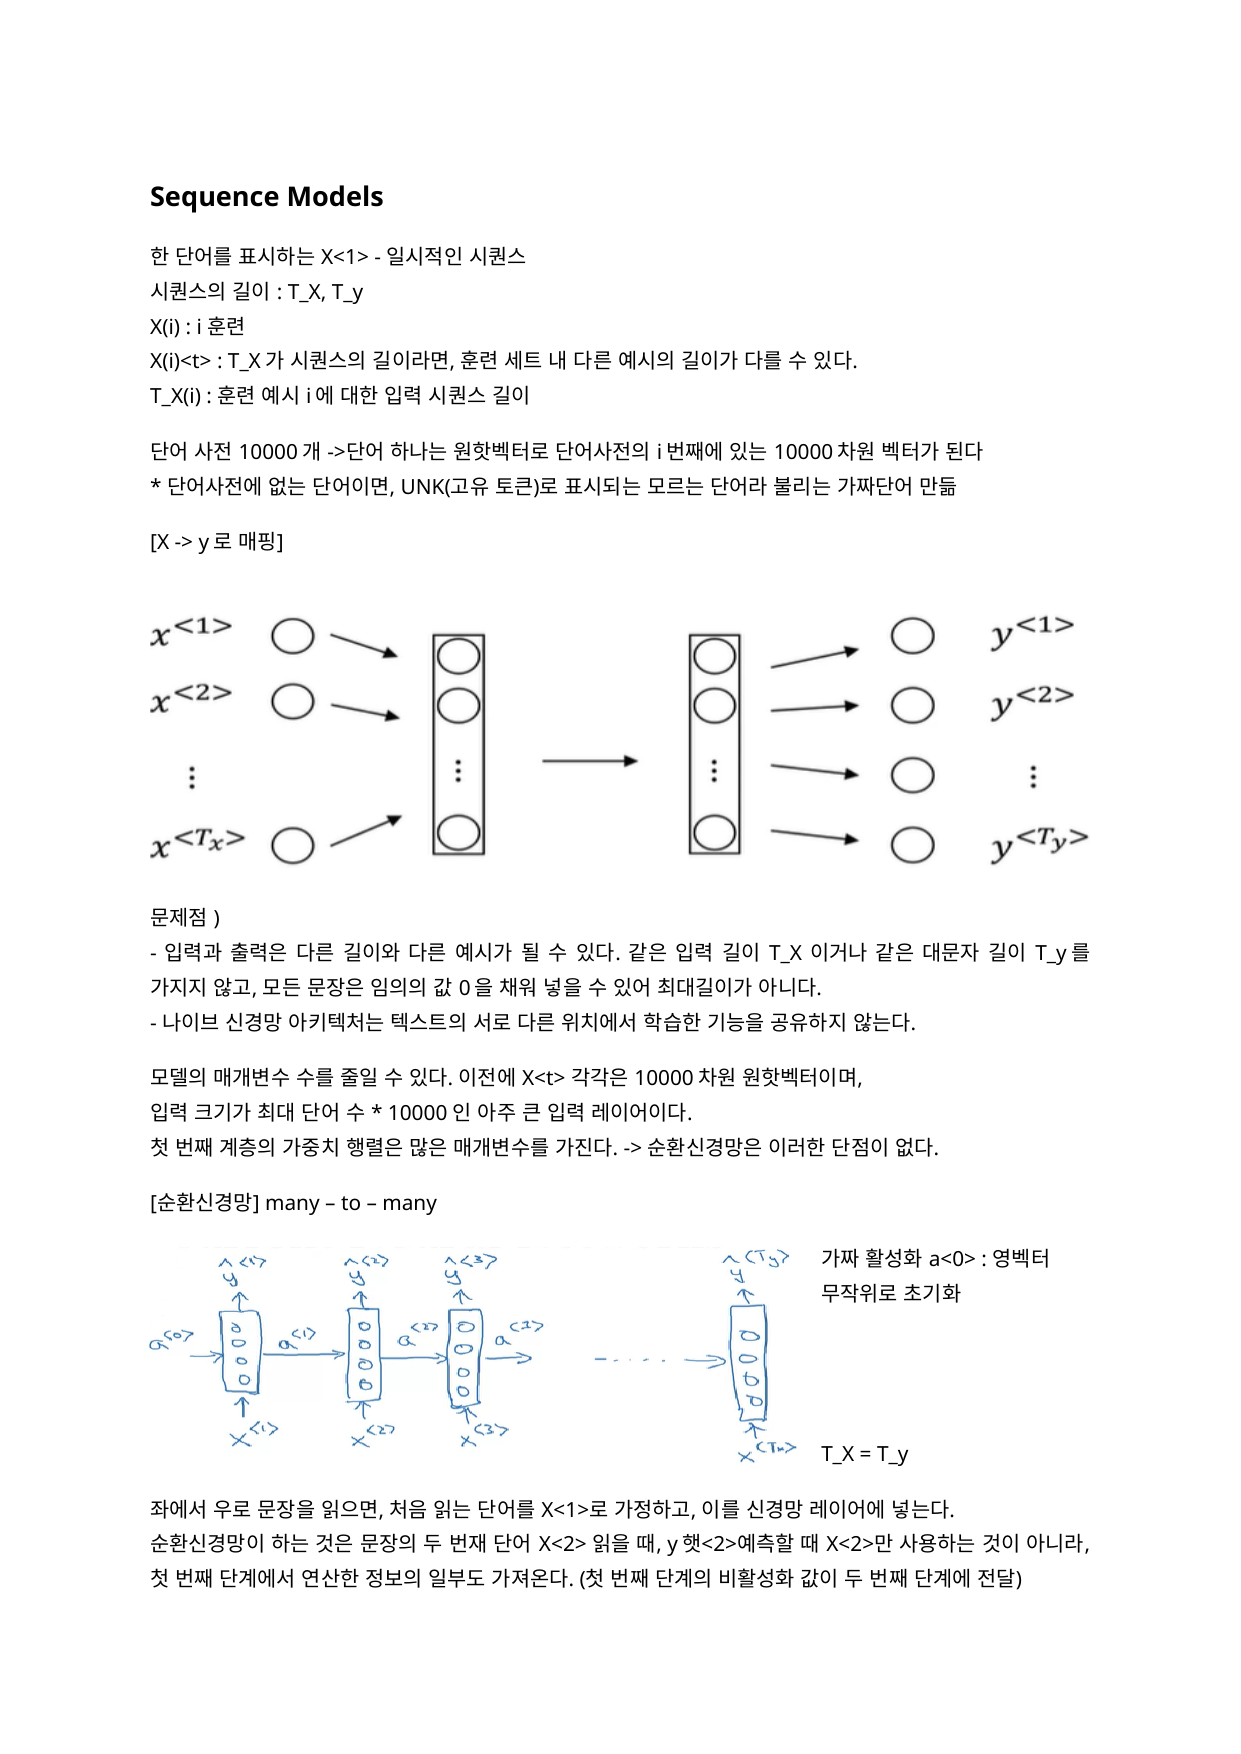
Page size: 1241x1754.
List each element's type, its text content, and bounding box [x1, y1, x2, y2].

text 문제점 ) - 입력과 출력은 다른 길이와 다른 예시가 될 수 있다. 같은 입력 길이 T_X 이거나 같은 대문자 길이 T_y를 가지지 않고, 모든 문장은 임의의 값 0을 채워 넣을 수 있어 최대길이가 아니다. - 나이브 신경망 아키텍처는 텍스트의 서로 다른 위치에서 학습한 기능을 공유하지 않는다. [150, 901, 1090, 1036]
picture [150, 581, 1091, 877]
text Sequence Models [150, 177, 1090, 214]
text [순환신경망] many – to – many [150, 1187, 1090, 1217]
picture [148, 1246, 803, 1467]
text [X -> y로 매핑] [150, 526, 1090, 556]
text 좌에서 우로 문장을 읽으면, 처음 읽는 단어를 X<1>로 가정하고, 이를 신경망 레이어에 넣는다. 순환신경망이 하는 것은 문장의 두 번재 단어 X<2> 읽을 때, y햇<2>예측할 때 X<2>만 사용하는 것이 아니라, 첫 번째 단계에서 연산한 정보의 일부도 가져온다. (첫 번째 단계의 비활성화 값이 두 번째 단계에 전달) [150, 1493, 1090, 1593]
text 모델의 매개변수 수를 줄일 수 있다. 이전에 X<t> 각각은 10000차원 원핫벡터이며, 입력 크기가 최대 단어 수 * 10000 인 아주 큰 입력 레이어이다. 첫 번째 계층의 가중치 행렬은 많은 매개변수를 가진다. -> 순환신경망은 이러한 단점이 없다. [150, 1061, 1090, 1161]
text T_X = T_y [150, 1439, 1090, 1468]
text 단어 사전 10000개 ->단어 하나는 원핫벡터로 단어사전의 i번째에 있는 10000차원 벡터가 된다 * 단어사전에 없는 단어이면, UNK(고유 토큰)로 표시되는 모르는 단어라 불리는 가짜단어 만듦 [150, 435, 1090, 500]
text 가짜 활성화 a<0> : 영벡터 무작위로 초기화 [150, 1242, 1090, 1307]
text 한 단어를 표시하는 X<1> - 일시적인 시퀀스 시퀀스의 길이 : T_X, T_y X(i) : i 훈련 X(i)<t> : T_X가 시퀀스의 길이라면, 훈련 세트 내 다른 예시의 길이가 다를 수 있다. T_X(i) : 훈련 예시 i에 대한 입력 시퀀스 길이 [150, 240, 1090, 410]
